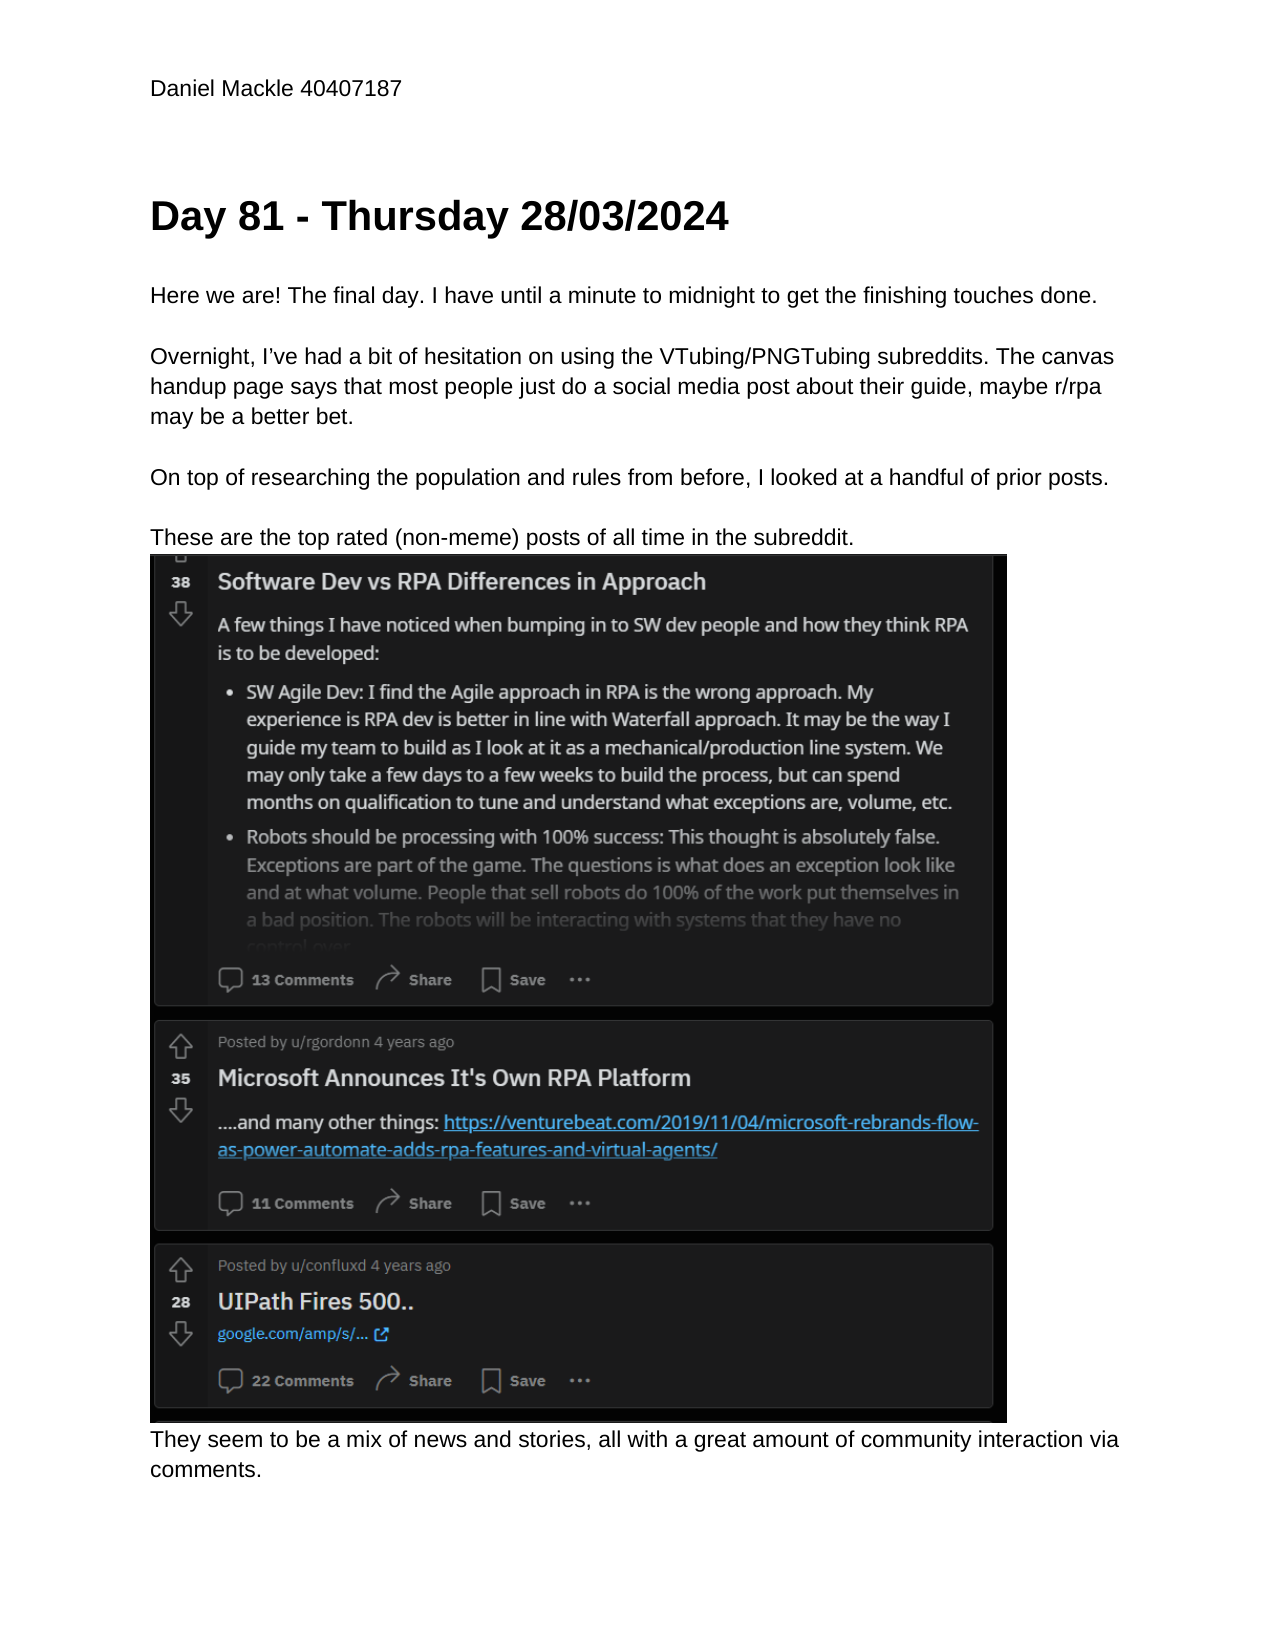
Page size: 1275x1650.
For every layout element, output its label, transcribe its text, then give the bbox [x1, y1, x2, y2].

text On top of researching the population and rules from before, I looked at a handful of prior posts. [150, 463, 1125, 490]
picture [150, 554, 1007, 1423]
text They seem to be a mix of news and stories, all with a great amount of community interaction via comments. [150, 1426, 1125, 1483]
subtitle Day 81 - Thursday 28/03/2024 [150, 192, 1125, 239]
text These are the top rated (non-meme) posts of all time in the subreddit. [150, 524, 1125, 550]
text Here we are! The final day. I have until a minute to midnight to get the finishing touches done. [150, 282, 1125, 309]
text Overnight, I’ve had a bit of hesitation on using the VTubing/PNGTubing subreddits. The canvas handup page says that most people just do a social media post about their guide, maybe r/rpa may be a better bet. [150, 343, 1125, 429]
